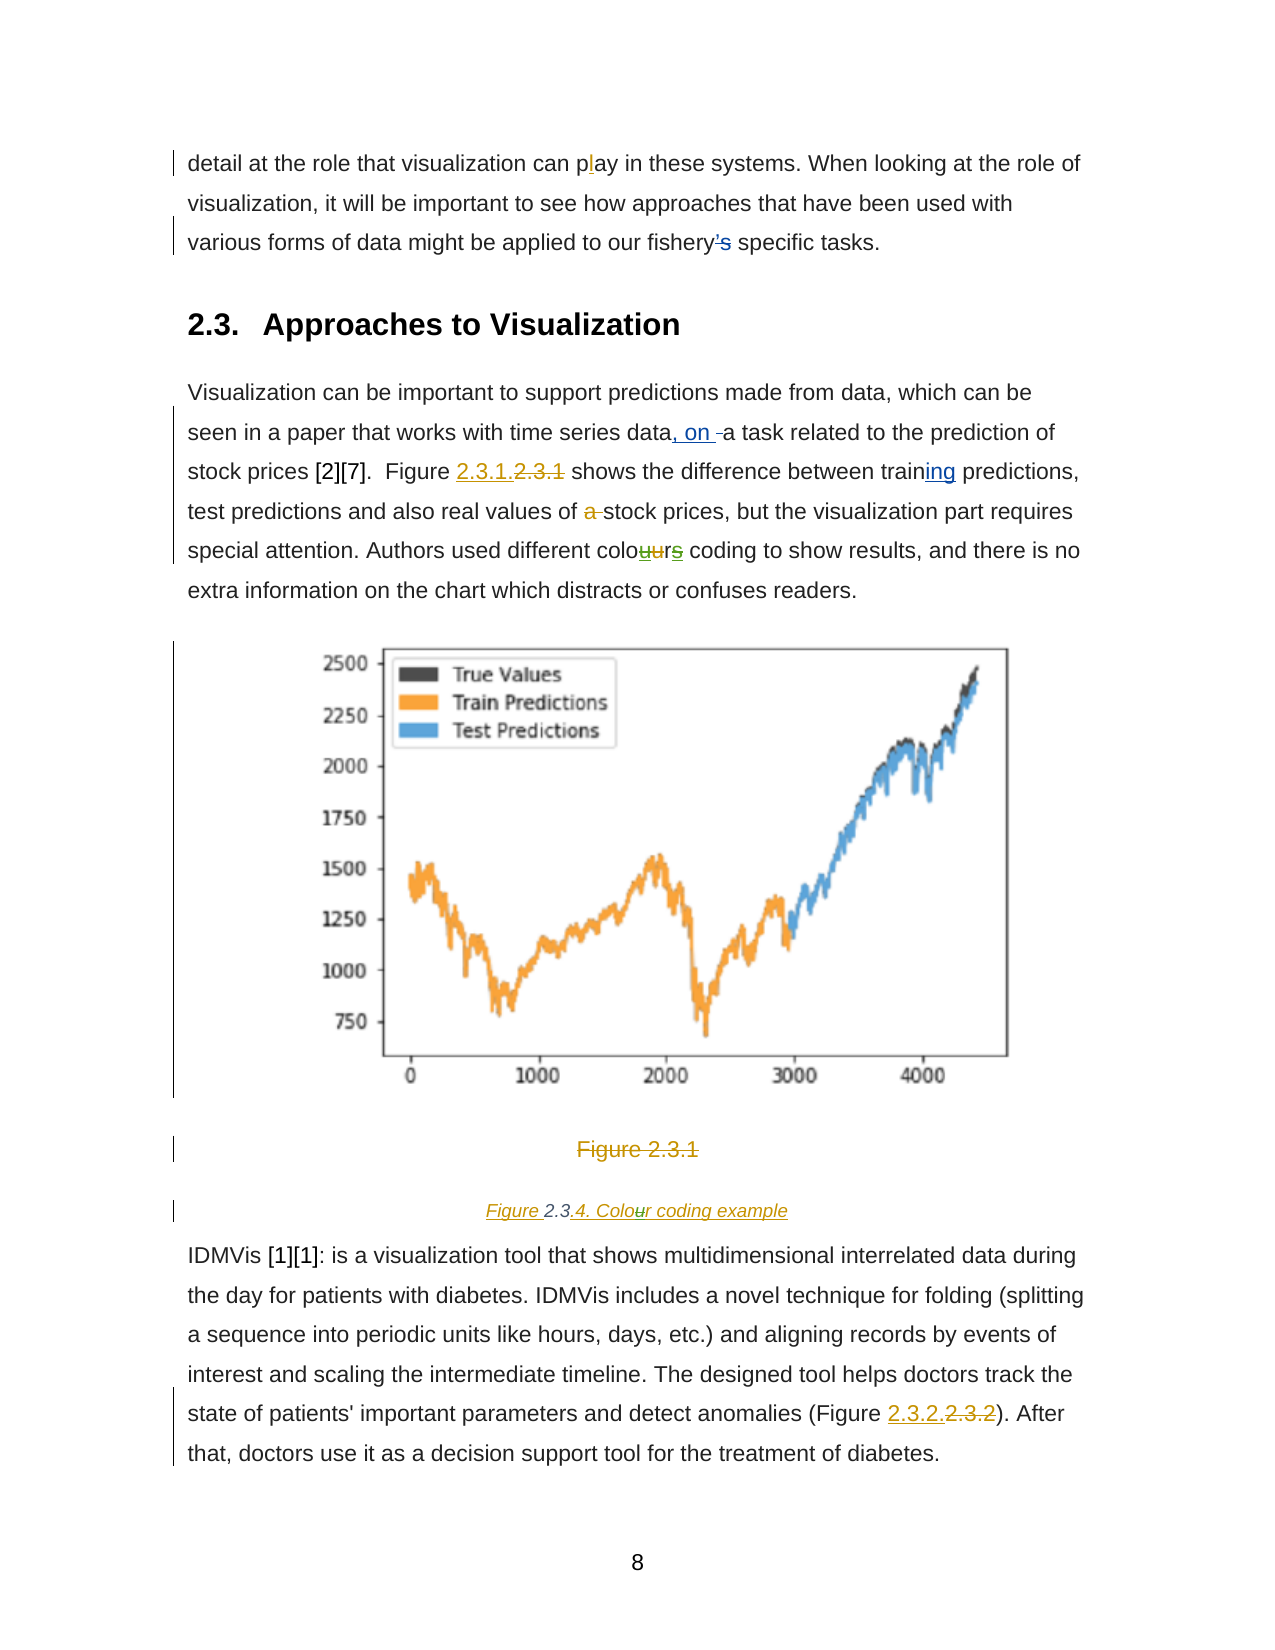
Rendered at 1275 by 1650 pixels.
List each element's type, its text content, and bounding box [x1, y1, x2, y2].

text Visualization can be important to support predictions made from data, which can be seen in a paper that works with time series dataa task related to the prediction of stock prices . Figure shows the difference between train predictions, test predictions and also real values of stock prices, but the visualization part requires special attention. Authors used different color coding to show results, and there is no extra information on the chart which distracts or confuses readers. [187, 379, 1087, 603]
text 2.3 [187, 1200, 1087, 1222]
subtitle Approaches to Visualization [187, 306, 1087, 342]
text IDMVis : is a visualization tool that shows multidimensional interrelated data during the day for patients with diabetes. IDMVis includes a novel technique for folding (splitting a sequence into periodic units like hours, days, etc.) and aligning records by events of interest and scaling the intermediate timeline. The designed tool helps doctors track the state of patients' important parameters and detect anomalies (Figure ). After that, doctors use it as a decision support tool for the treatment of diabetes. [187, 1242, 1087, 1466]
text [187, 150, 1087, 255]
picture [300, 641, 1050, 1098]
